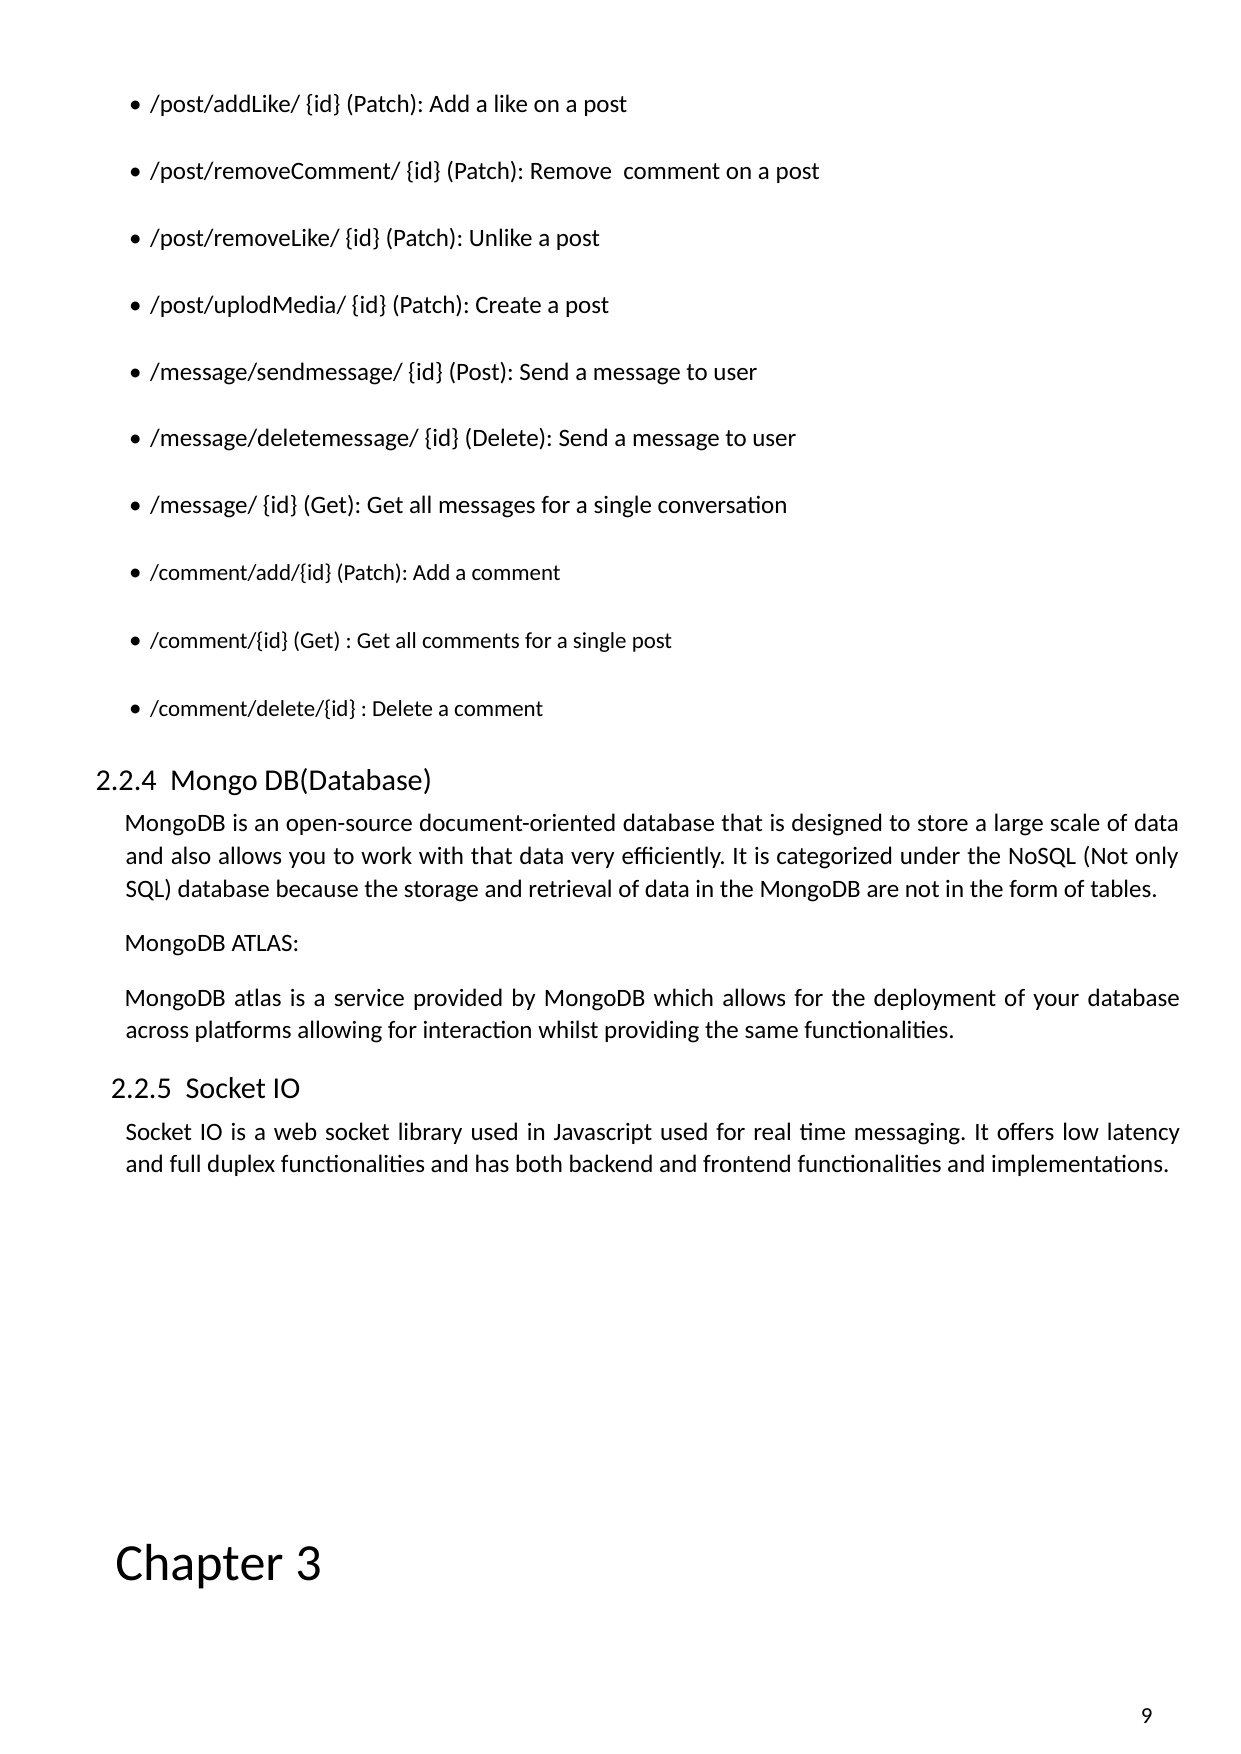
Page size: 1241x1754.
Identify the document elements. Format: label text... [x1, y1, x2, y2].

text Socket IO is a web socket library used in Javascript used for real time messaging. It offers low latency and full duplex functionalities and has both backend and frontend functionalities and implementations. [124, 1116, 1181, 1179]
subtitle 2.2.5 Socket IO [49, 1069, 1204, 1106]
list /message/deletemessage/ {id} (Delete): Send a message to user [129, 422, 1181, 453]
text MongoDB ATLAS: [124, 927, 1181, 958]
list /message/sendmessage/ {id} (Post): Send a message to user [129, 356, 1181, 386]
subtitle 2.2.4 Mongo DB(Database) [48, 761, 1204, 797]
text MongoDB atlas is a service provided by MongoDB which allows for the deployment of your database across platforms allowing for interaction whilst providing the same functionalities. [124, 982, 1181, 1045]
list /post/removeComment/ {id} (Patch): Remove comment on a post [129, 155, 1181, 186]
list /post/removeLike/ {id} (Patch): Unlike a post [129, 222, 1181, 253]
text MongoDB is an open-source document-oriented database that is designed to store a large scale of data and also allows you to work with that data very efficiently. It is categorized under the NoSQL (Not only SQL) database because the storage and retrieval of data in the MongoDB are not in the form of tables. [124, 807, 1181, 903]
list /message/ {id} (Get): Get all messages for a single conversation [129, 489, 1181, 520]
list /comment/add/{id} (Patch): Add a comment [129, 556, 1181, 586]
list /post/uplodMedia/ {id} (Patch): Create a post [129, 289, 1181, 319]
list /comment/delete/{id} : Delete a comment [129, 692, 1181, 723]
list /comment/{id} (Get) : Get all comments for a single post [129, 624, 1181, 655]
list /post/addLike/ {id} (Patch): Add a like on a post [129, 88, 1181, 119]
text Chapter 3 [115, 1530, 1204, 1593]
